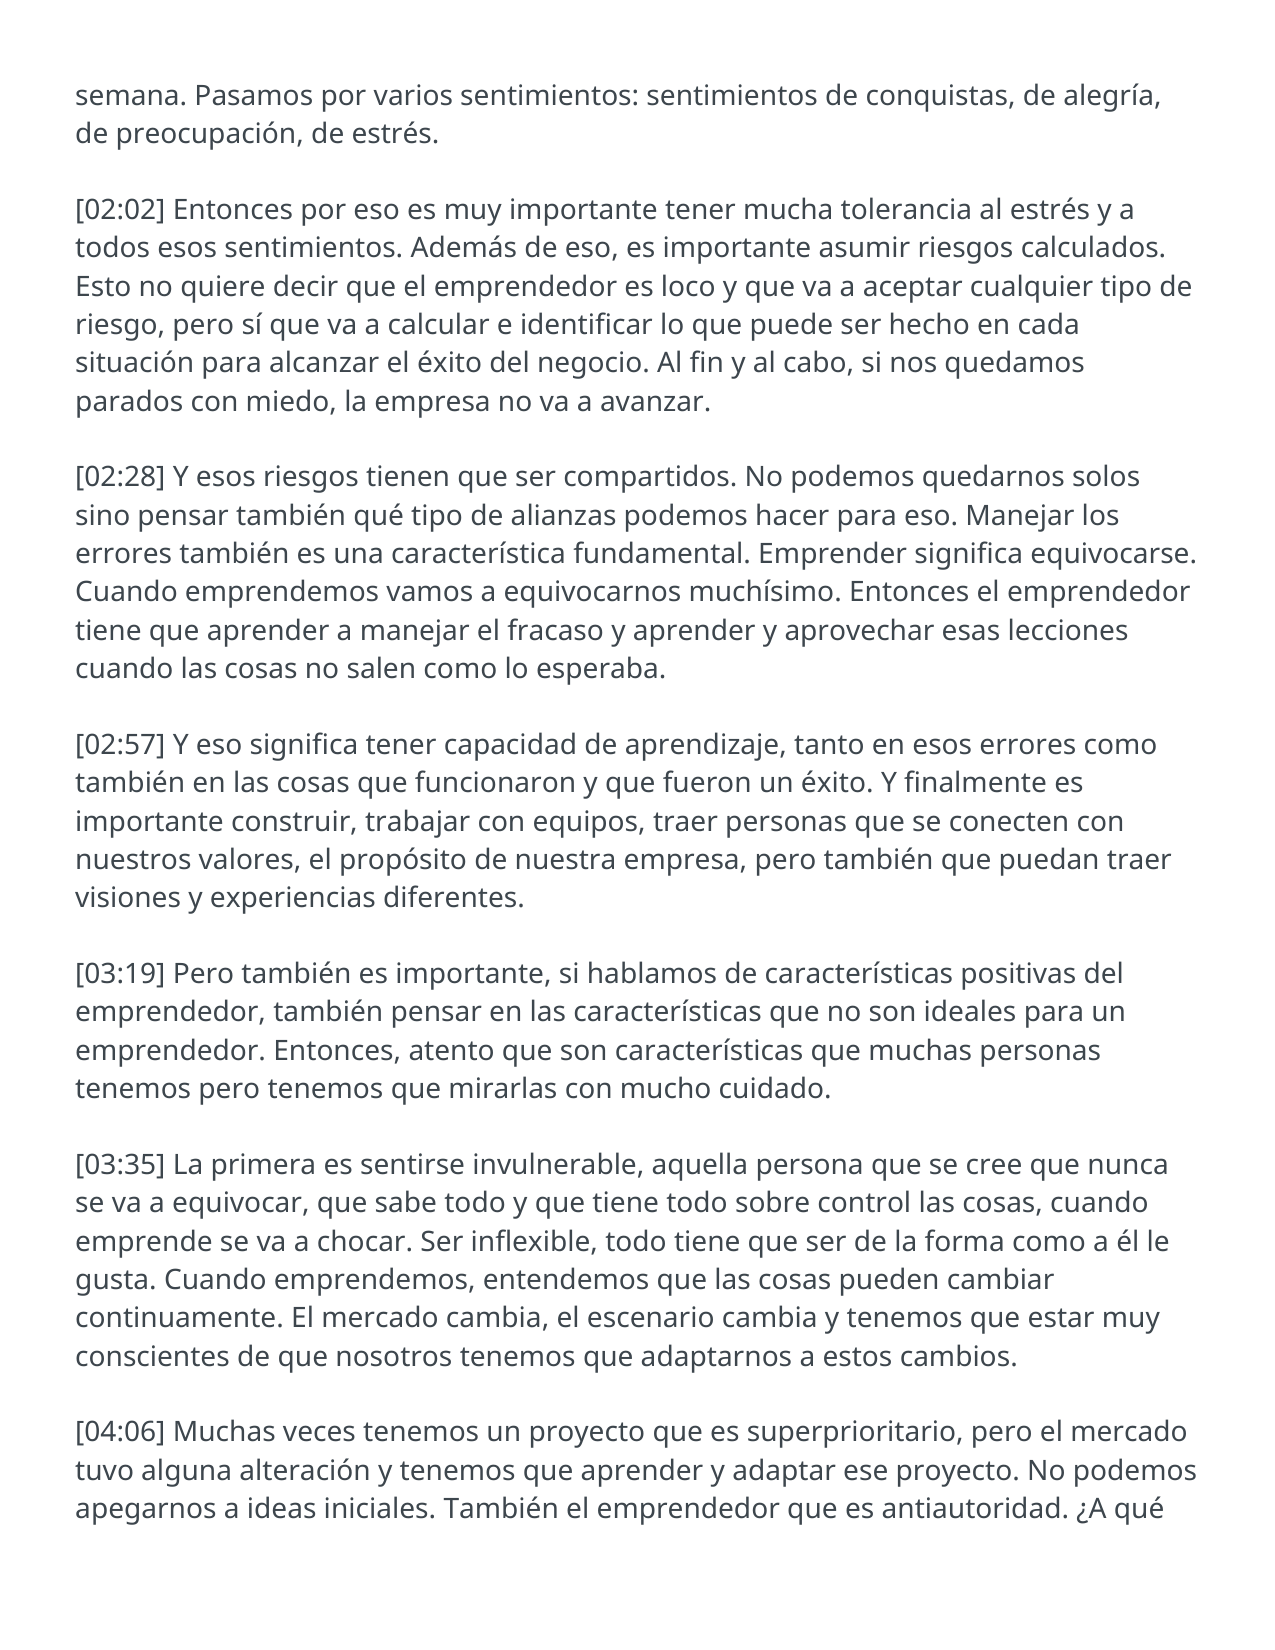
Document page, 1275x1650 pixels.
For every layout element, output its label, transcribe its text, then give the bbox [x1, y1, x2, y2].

text [02:02] Entonces por eso es muy importante tener mucha tolerancia al estrés y a todos esos sentimientos. Además de eso, es importante asumir riesgos calculados. Esto no quiere decir que el emprendedor es loco y que va a aceptar cualquier tipo de riesgo, pero sí que va a calcular e identificar lo que puede ser hecho en cada situación para alcanzar el éxito del negocio. Al fin y al cabo, si nos quedamos parados con miedo, la empresa no va a avanzar. [75, 189, 1200, 419]
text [75, 75, 1200, 152]
text [03:35] La primera es sentirse invulnerable, aquella persona que se cree que nunca se va a equivocar, que sabe todo y que tiene todo sobre control las cosas, cuando emprende se va a chocar. Ser inflexible, todo tiene que ser de la forma como a él le gusta. Cuando emprendemos, entendemos que las cosas pueden cambiar continuamente. El mercado cambia, el escenario cambia y tenemos que estar muy conscientes de que nosotros tenemos que adaptarnos a estos cambios. [75, 1144, 1200, 1374]
text [03:19] Pero también es importante, si hablamos de características positivas del emprendedor, también pensar en las características que no son ideales para un emprendedor. Entonces, atento que son características que muchas personas tenemos pero tenemos que mirarlas con mucho cuidado. [75, 953, 1200, 1107]
text [02:28] Y esos riesgos tienen que ser compartidos. No podemos quedarnos solos sino pensar también qué tipo de alianzas podemos hacer para eso. Manejar los errores también es una característica fundamental. Emprender significa equivocarse. Cuando emprendemos vamos a equivocarnos muchísimo. Entonces el emprendedor tiene que aprender a manejar el fracaso y aprender y aprovechar esas lecciones cuando las cosas no salen como lo esperaba. [75, 457, 1200, 687]
text [02:57] Y eso significa tener capacidad de aprendizaje, tanto en esos errores como también en las cosas que funcionaron y que fueron un éxito. Y finalmente es importante construir, trabajar con equipos, traer personas que se conecten con nuestros valores, el propósito de nuestra empresa, pero también que puedan traer visiones y experiencias diferentes. [75, 724, 1200, 916]
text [75, 1412, 1200, 1527]
